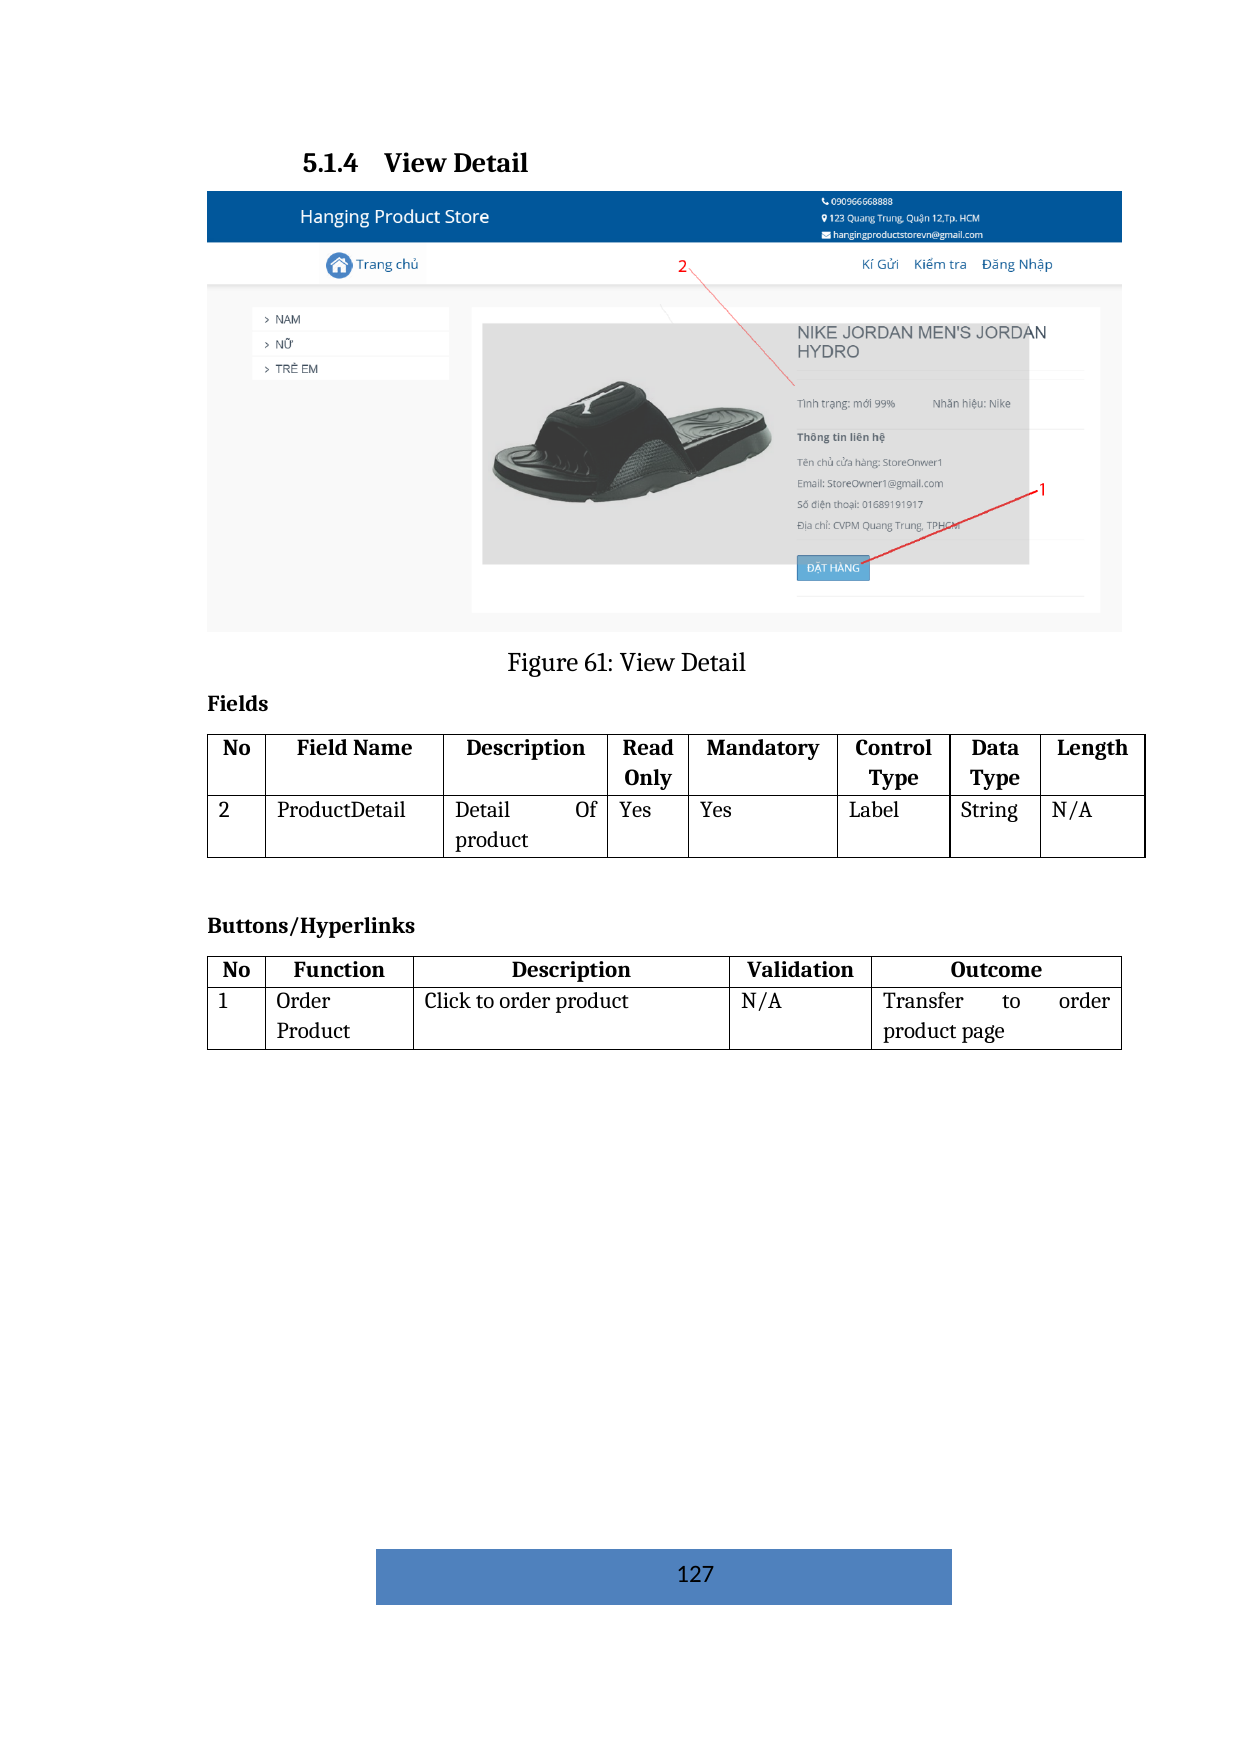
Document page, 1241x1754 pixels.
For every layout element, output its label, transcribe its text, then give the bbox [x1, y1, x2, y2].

subtitle View Detail [303, 147, 1122, 179]
table_cell Label [838, 796, 949, 857]
table_cell Order Product [266, 988, 413, 1048]
table_header No [208, 735, 265, 795]
table_cell String [951, 796, 1040, 857]
table_header Outcome [872, 957, 1121, 987]
table_header Function [266, 957, 413, 987]
table_header No [208, 957, 265, 987]
table_cell 2 [208, 796, 265, 857]
table_header Validation [730, 957, 871, 987]
table_cell Click to order product [414, 988, 729, 1048]
table_cell Transfer to order product page [872, 988, 1121, 1048]
table_cell Detail Of product [444, 796, 607, 857]
table_cell Yes [689, 796, 837, 857]
table_header Description [414, 957, 729, 987]
table_cell ProductDetail [266, 796, 443, 857]
text Fields [207, 691, 1122, 717]
table_header Mandatory [689, 735, 837, 795]
table_header Read Only [608, 735, 688, 795]
table_cell N/A [1041, 796, 1144, 857]
table_header Data Type [951, 735, 1040, 795]
picture [207, 191, 1122, 632]
table_header Length [1041, 735, 1144, 795]
text Buttons/Hyperlinks [207, 913, 1122, 939]
table_cell N/A [730, 988, 871, 1048]
table_header Description [444, 735, 607, 795]
table_header Control Type [838, 735, 949, 795]
table_header Field Name [266, 735, 443, 795]
table_cell Yes [608, 796, 688, 857]
table_cell 1 [208, 988, 265, 1048]
